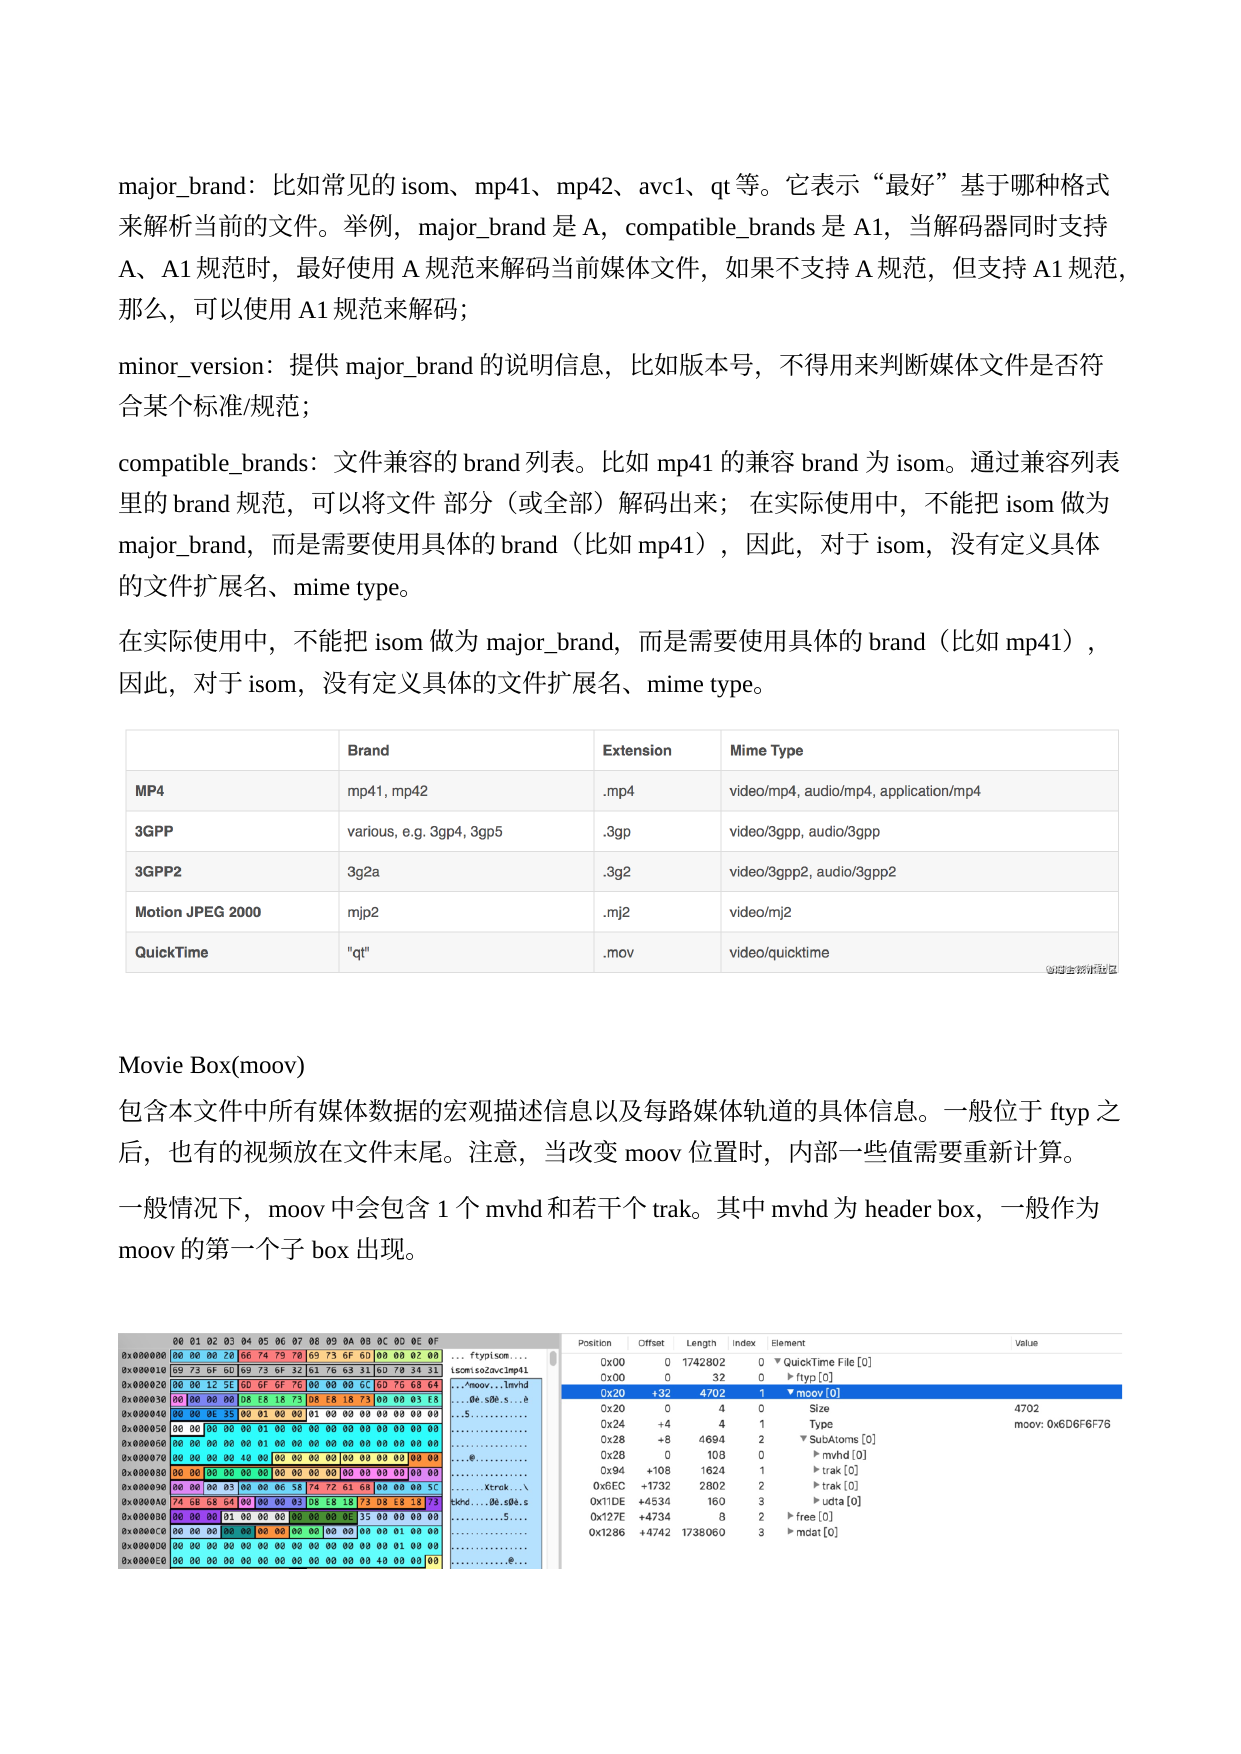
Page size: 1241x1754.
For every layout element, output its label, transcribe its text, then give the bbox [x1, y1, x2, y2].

picture [118, 1333, 1123, 1569]
text major_brand：比如常见的isom、mp41、mp42、avc1、qt等。它表示“最好”基于哪种格式来解析当前的文件。举例，major_brand 是A，compatible_brands 是 A1，当解码器同时支持 A、A1规范时，最好使用A规范来解码当前媒体文件，如果不支持A规范，但支持A1规范，那么，可以使用A1规范来解码； [118, 166, 1122, 325]
picture [118, 719, 1123, 979]
text minor_version：提供 major_brand 的说明信息，比如版本号，不得用来判断媒体文件是否符合某个标准/规范； [118, 345, 1122, 422]
text 一般情况下，moov中会包含 1 个mvhd和若干个trak。其中mvhd为 header box，一般作为moov的第一个子 box 出现。 [118, 1188, 1122, 1265]
subtitle Movie Box(moov) [118, 1050, 1122, 1079]
text compatible_brands：文件兼容的brand列表。比如 mp41 的兼容 brand 为 isom。通过兼容列表里的brand 规范，可以将文件 部分（或全部）解码出来； 在实际使用中，不能把 isom 做为major_brand，而是需要使用具体的brand（比如mp41），因此，对于 isom，没有定义具体的文件扩展名、mime type。 [118, 442, 1122, 602]
text 包含本文件中所有媒体数据的宏观描述信息以及每路媒体轨道的具体信息。一般位于 ftyp 之后，也有的视频放在文件末尾。注意，当改变 moov 位置时，内部一些值需要重新计算。 [118, 1091, 1122, 1168]
text 在实际使用中，不能把 isom 做为 major_brand，而是需要使用具体的brand（比如mp41），因此，对于isom，没有定义具体的文件扩展名、mime type。 [118, 622, 1122, 699]
